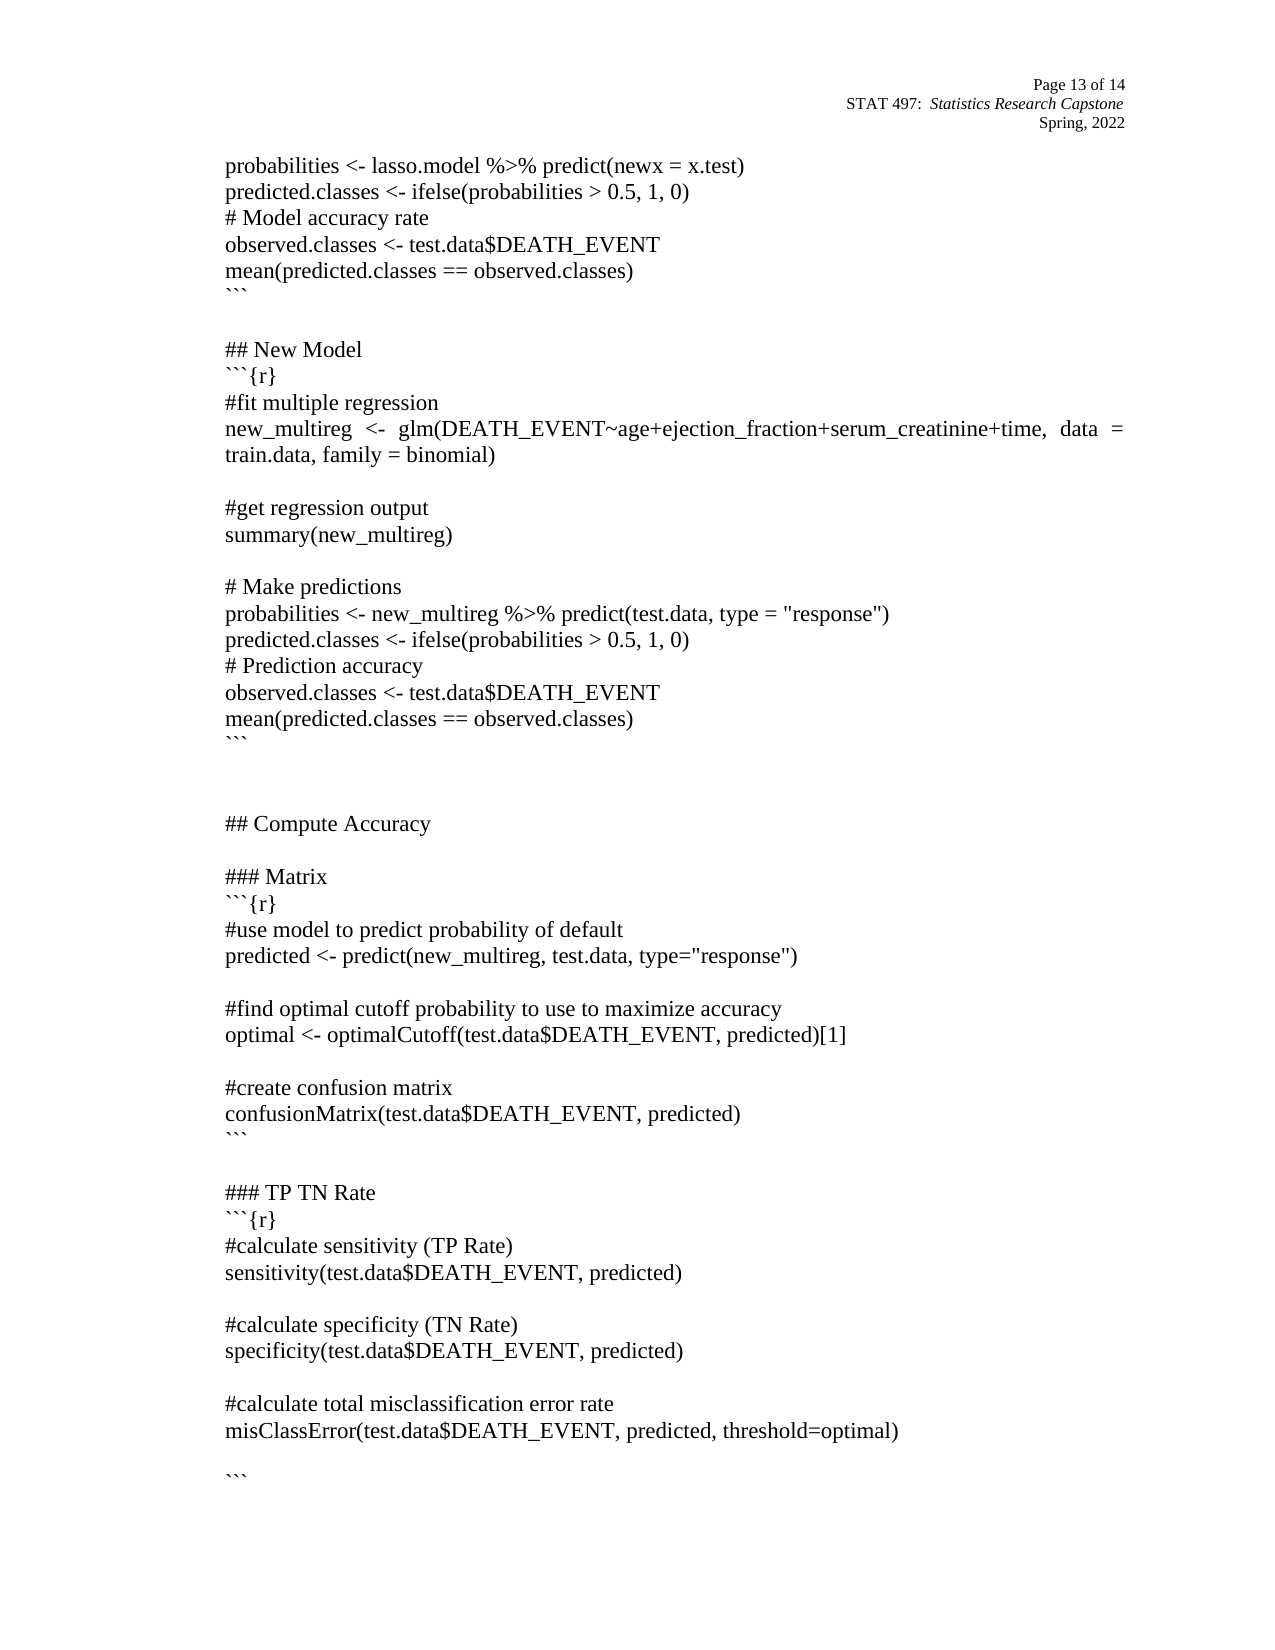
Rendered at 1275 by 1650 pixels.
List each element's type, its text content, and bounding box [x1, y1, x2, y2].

list ```{r} [225, 1206, 1125, 1232]
list predicted.classes <- ifelse(probabilities > 0.5, 1, 0) [225, 626, 1125, 652]
list observed.classes <- test.data$DEATH_EVENT [225, 231, 1125, 257]
list ``` [225, 1469, 1125, 1496]
list #calculate specificity (TN Rate) [225, 1311, 1125, 1338]
list mean(predicted.classes == observed.classes) [225, 705, 1125, 731]
list new_multireg <- glm(DEATH_EVENT~age+ejection_fraction+serum_creatinine+time, data = train.data, family = binomial) [225, 415, 1125, 468]
list #create confusion matrix [225, 1074, 1125, 1100]
list # Make predictions [225, 573, 1125, 600]
list confusionMatrix(test.data$DEATH_EVENT, predicted) [225, 1100, 1125, 1127]
list ```{r} [225, 889, 1125, 916]
list # Model accuracy rate [225, 204, 1125, 231]
list observed.classes <- test.data$DEATH_EVENT [225, 679, 1125, 705]
list ### Matrix [225, 863, 1125, 889]
list ## Compute Accuracy [225, 811, 1125, 837]
list ```{r} [225, 362, 1125, 389]
list misClassError(test.data$DEATH_EVENT, predicted, threshold=optimal) [225, 1417, 1125, 1443]
list predicted.classes <- ifelse(probabilities > 0.5, 1, 0) [225, 178, 1125, 204]
list probabilities <- new_multireg %>% predict(test.data, type = "response") [225, 600, 1125, 626]
list sensitivity(test.data$DEATH_EVENT, predicted) [225, 1258, 1125, 1285]
list #fit multiple regression [225, 389, 1125, 415]
list #calculate sensitivity (TP Rate) [225, 1232, 1125, 1258]
list ``` [225, 1127, 1125, 1153]
list optimal <- optimalCutoff(test.data$DEATH_EVENT, predicted)[1] [225, 1021, 1125, 1048]
list predicted <- predict(new_multireg, test.data, type="response") [225, 942, 1125, 969]
list ### TP TN Rate [225, 1179, 1125, 1206]
list #get regression output [225, 494, 1125, 521]
list #find optimal cutoff probability to use to maximize accuracy [225, 995, 1125, 1021]
list probabilities <- lasso.model %>% predict(newx = x.test) [225, 152, 1125, 178]
list #use model to predict probability of default [225, 916, 1125, 942]
list ``` [225, 283, 1125, 310]
list # Prediction accuracy [225, 652, 1125, 679]
list #calculate total misclassification error rate [225, 1390, 1125, 1417]
list ## New Model [225, 336, 1125, 362]
list mean(predicted.classes == observed.classes) [225, 257, 1125, 283]
list summary(new_multireg) [225, 521, 1125, 547]
list specificity(test.data$DEATH_EVENT, predicted) [225, 1338, 1125, 1364]
list ``` [225, 731, 1125, 758]
